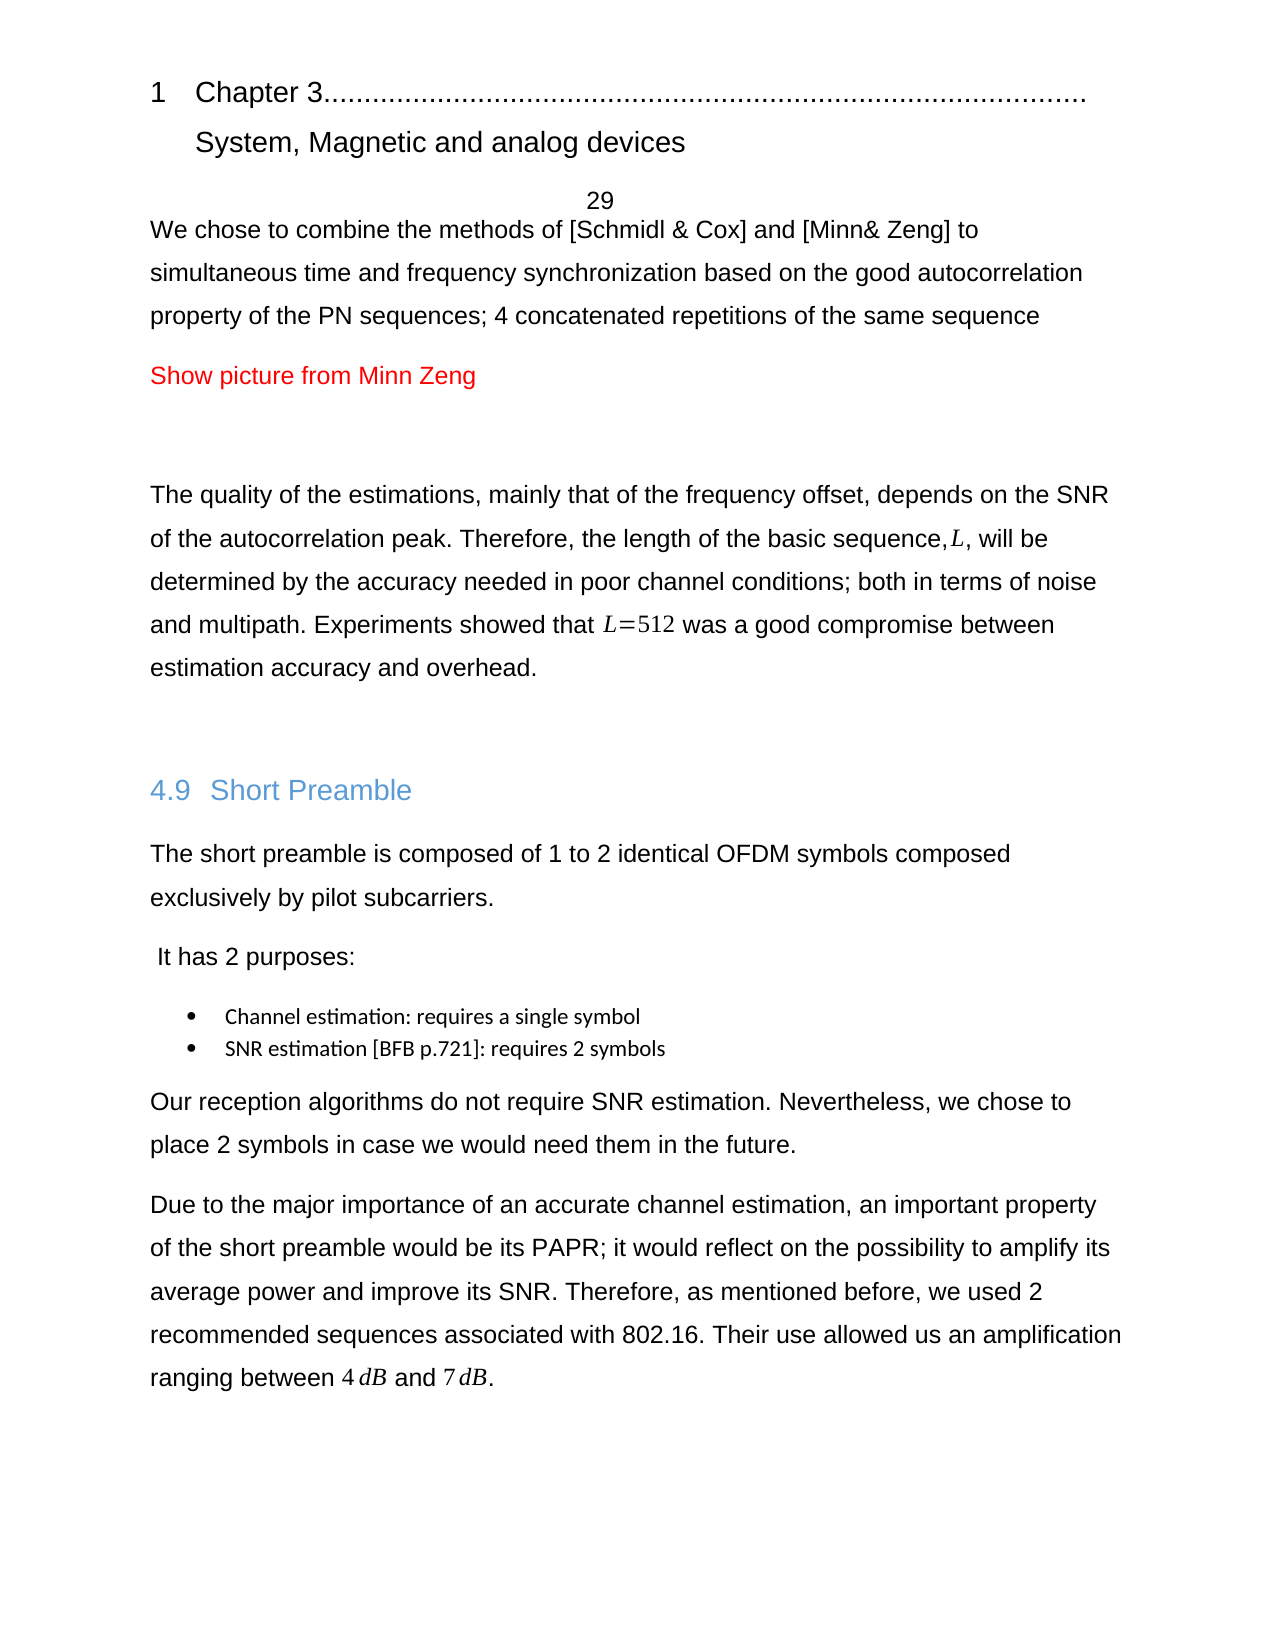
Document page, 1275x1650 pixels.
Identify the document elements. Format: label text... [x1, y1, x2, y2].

list Channel estimation: requires a single symbol [187, 1002, 1125, 1030]
text Our reception algorithms do not require SNR estimation. Nevertheless, we chose to place 2 symbols in case we would need them in the future. [150, 1087, 1125, 1159]
subtitle Short Preamble [150, 772, 1125, 806]
text It has 2 purposes: [150, 942, 1125, 971]
text The quality of the estimations, mainly that of the frequency offset, depends on the SNR of the autocorrelation peak. Therefore, the length of the basic sequence,, will be determined by the accuracy needed in poor channel conditions; both in terms of noise and multipath. Experiments showed that was a good compromise between estimation accuracy and overhead. [150, 480, 1125, 682]
text Show picture from Minn Zeng [150, 361, 1125, 389]
text We chose to combine the methods of [Schmidl & Cox] and [Minn& Zeng] to simultaneous time and frequency synchronization based on the good autocorrelation property of the PN sequences; 4 concatenated repetitions of the same sequence [150, 215, 1125, 330]
list SNR estimation [BFB p.721]: requires 2 symbols [187, 1034, 1125, 1062]
text Due to the major importance of an accurate channel estimation, an important property of the short preamble would be its PAPR; it would reflect on the possibility to amplify its average power and improve its SNR. Therefore, as mentioned before, we used 2 recommended sequences associated with 802.16. Their use allowed us an amplification ranging between and . [150, 1190, 1125, 1392]
text The short preamble is composed of 1 to 2 identical OFDM symbols composed exclusively by pilot subcarriers. [150, 839, 1125, 911]
